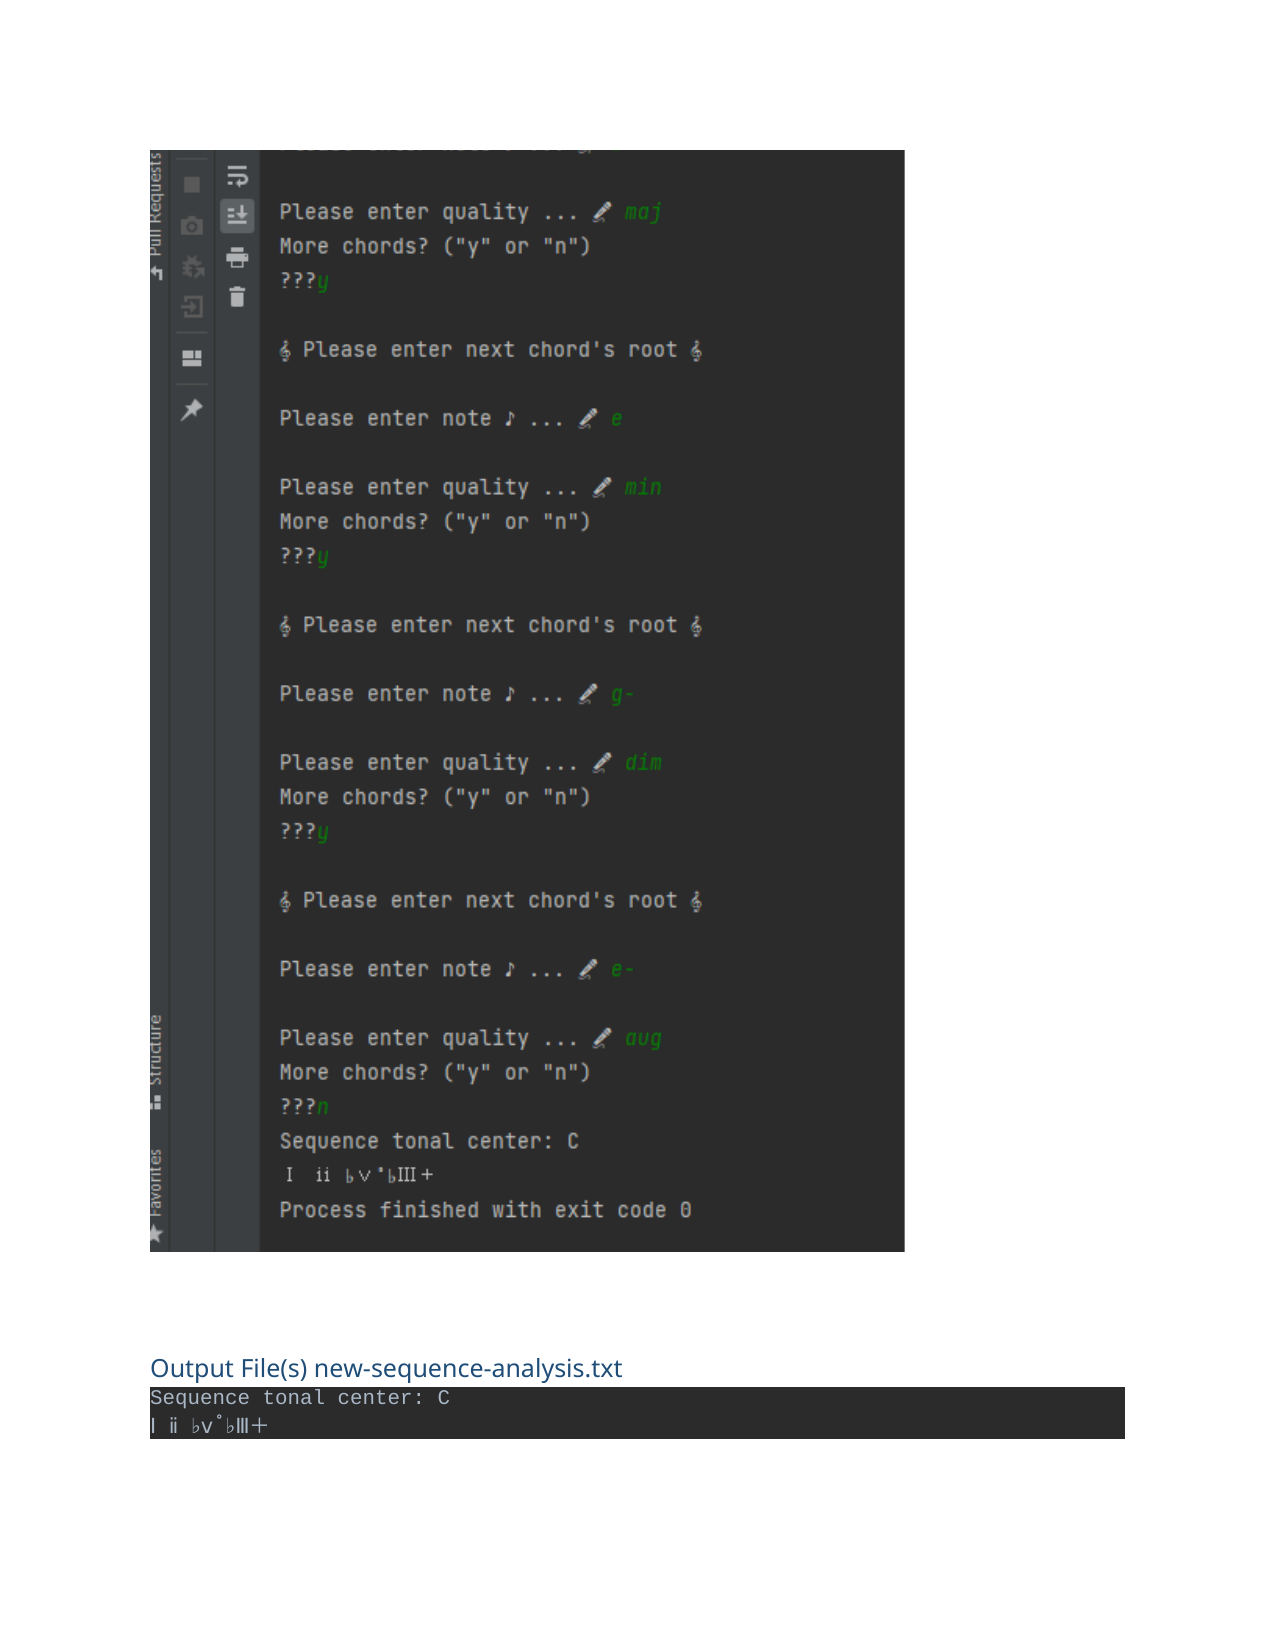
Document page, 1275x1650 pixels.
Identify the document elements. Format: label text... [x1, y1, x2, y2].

subtitle Output File(s) new-sequence-analysis.txt [150, 1350, 1125, 1384]
picture [150, 150, 905, 1252]
text Sequence tonal center: C Ⅰ ⅱ ♭ⅴ֯ ♭Ⅲ＋ [150, 1387, 1125, 1439]
